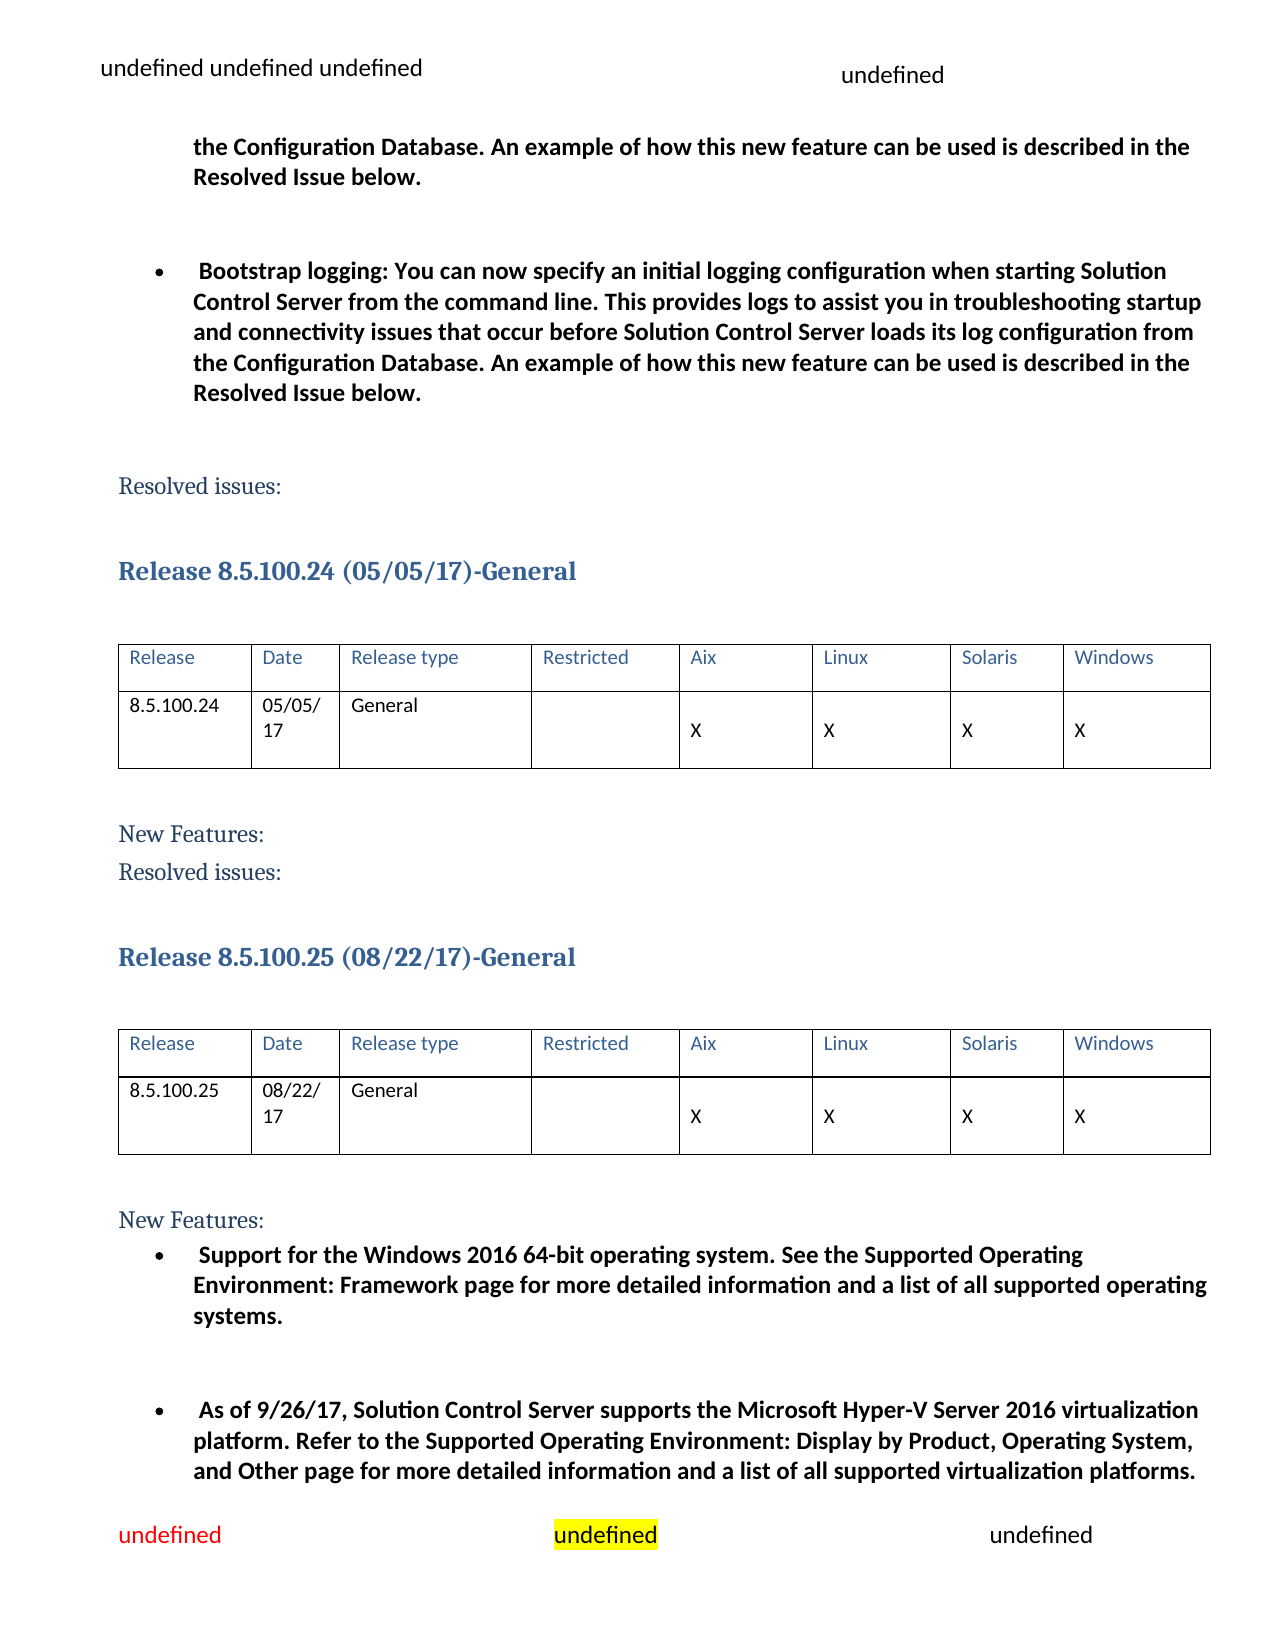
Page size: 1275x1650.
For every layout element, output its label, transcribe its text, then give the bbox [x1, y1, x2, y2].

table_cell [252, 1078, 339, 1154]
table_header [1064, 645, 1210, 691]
subtitle Release 8.5.100.25 (08/22/17)-General [118, 942, 1226, 973]
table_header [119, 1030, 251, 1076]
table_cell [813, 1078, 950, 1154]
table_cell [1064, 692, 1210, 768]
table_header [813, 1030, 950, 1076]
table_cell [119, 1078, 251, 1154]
subtitle New Features: [118, 820, 1226, 849]
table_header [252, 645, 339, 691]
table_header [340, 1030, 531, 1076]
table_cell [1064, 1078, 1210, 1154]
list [156, 131, 1226, 192]
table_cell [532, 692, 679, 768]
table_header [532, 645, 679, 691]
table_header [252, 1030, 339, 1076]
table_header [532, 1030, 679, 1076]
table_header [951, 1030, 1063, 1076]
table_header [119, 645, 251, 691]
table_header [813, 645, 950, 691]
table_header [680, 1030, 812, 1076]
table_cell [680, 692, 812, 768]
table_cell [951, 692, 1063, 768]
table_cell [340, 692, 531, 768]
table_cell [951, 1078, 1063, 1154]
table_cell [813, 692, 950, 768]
subtitle New Features: [118, 1206, 1226, 1235]
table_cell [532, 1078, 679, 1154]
subtitle Resolved issues: [118, 858, 1226, 886]
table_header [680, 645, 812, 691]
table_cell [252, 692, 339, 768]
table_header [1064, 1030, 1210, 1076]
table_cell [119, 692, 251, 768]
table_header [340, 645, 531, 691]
subtitle Resolved issues: [118, 472, 1226, 501]
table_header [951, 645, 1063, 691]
subtitle Release 8.5.100.24 (05/05/17)-General [118, 556, 1226, 587]
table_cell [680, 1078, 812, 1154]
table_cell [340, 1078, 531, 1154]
